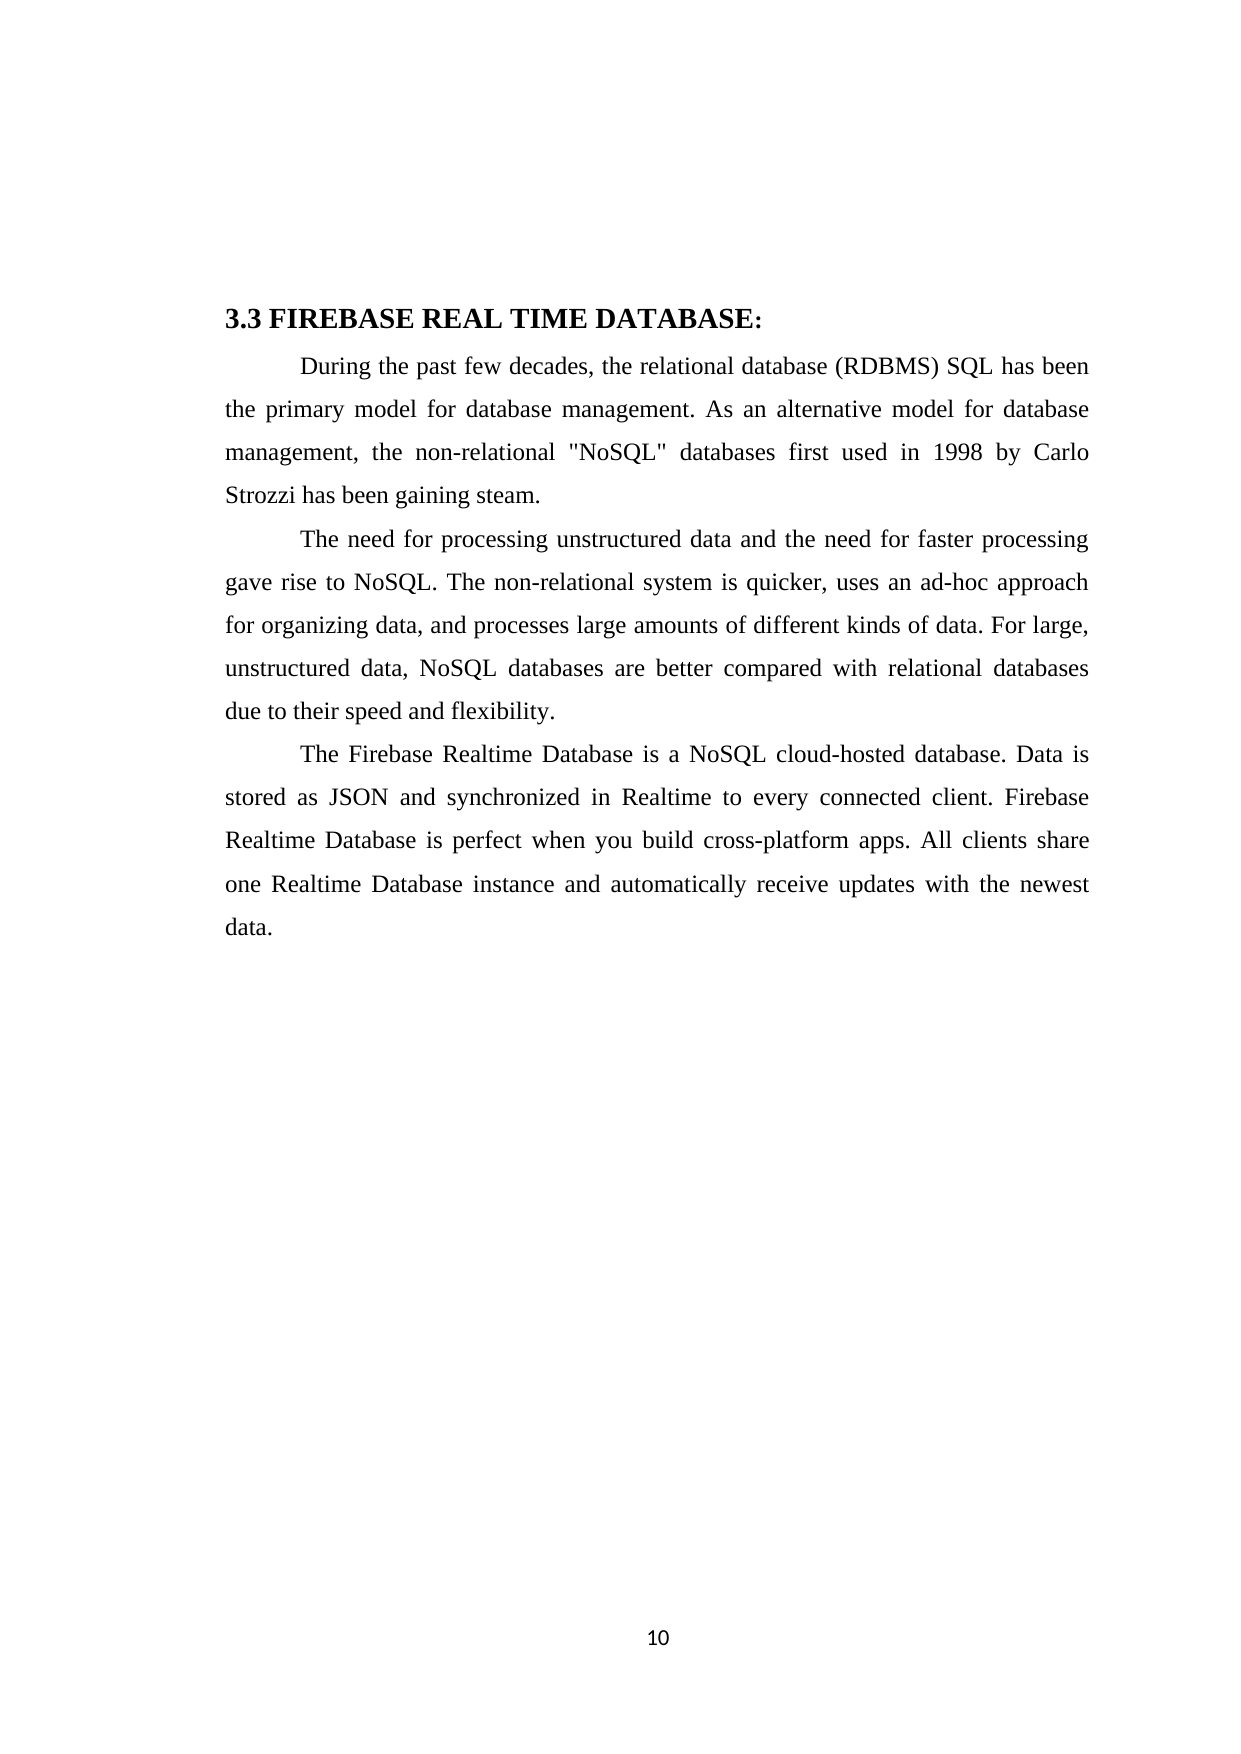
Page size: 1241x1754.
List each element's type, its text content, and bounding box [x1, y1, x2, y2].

text 3.3 FIREBASE REAL TIME DATABASE: [225, 301, 1090, 334]
text During the past few decades, the relational database (RDBMS) SQL has been the primary model for database management. As an alternative model for database management, the non-relational "NoSQL" databases first used in 1998 by Carlo Strozzi has been gaining steam. [225, 351, 1090, 509]
text The need for processing unstructured data and the need for faster processing gave rise to NoSQL. The non-relational system is quicker, uses an ad-hoc approach for organizing data, and processes large amounts of different kinds of data. For large, unstructured data, NoSQL databases are better compared with relational databases due to their speed and flexibility. [225, 524, 1090, 725]
text The Firebase Realtime Database is a NoSQL cloud-hosted database. Data is stored as JSON and synchronized in Realtime to every connected client. Firebase Realtime Database is perfect when you build cross-platform apps. All clients share one Realtime Database instance and automatically receive updates with the newest data. [225, 739, 1090, 941]
